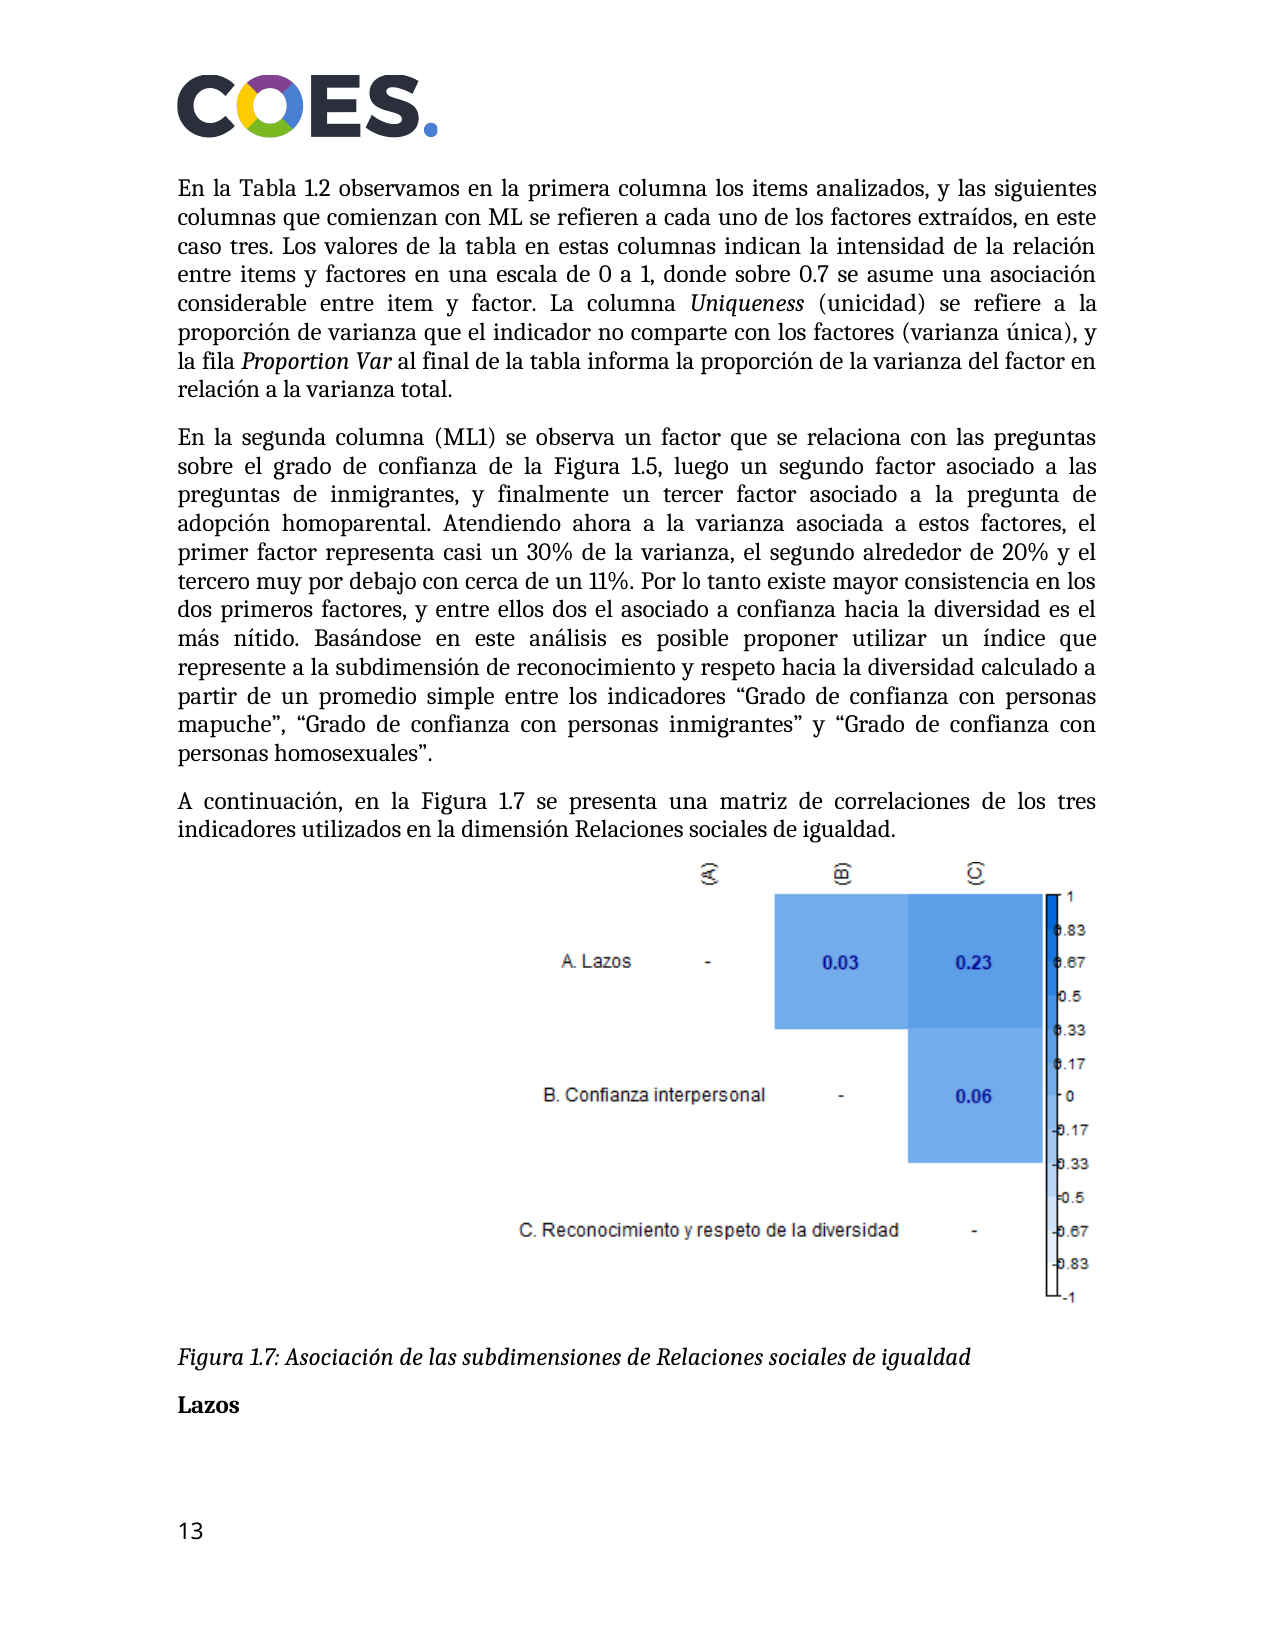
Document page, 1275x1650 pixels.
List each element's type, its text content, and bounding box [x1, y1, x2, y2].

text En la segunda columna (ML1) se observa un factor que se relaciona con las preguntas sobre el grado de confianza de la Figura 1.5, luego un segundo factor asociado a las preguntas de inmigrantes, y finalmente un tercer factor asociado a la pregunta de adopción homoparental. Atendiendo ahora a la varianza asociada a estos factores, el primer factor representa casi un 30% de la varianza, el segundo alrededor de 20% y el tercero muy por debajo con cerca de un 11%. Por lo tanto existe mayor consistencia en los dos primeros factores, y entre ellos dos el asociado a confianza hacia la diversidad es el más nítido. Basándose en este análisis es posible proponer utilizar un índice que represente a la subdimensión de reconocimiento y respeto hacia la diversidad calculado a partir de un promedio simple entre los indicadores “Grado de confianza con personas mapuche”, “Grado de confianza con personas inmigrantes” y “Grado de confianza con personas homosexuales”. [177, 423, 1098, 768]
text A continuación, en la Figura 1.7 se presenta una matriz de correlaciones de los tres indicadores utilizados en la dimensión Relaciones sociales de igualdad. [177, 787, 1098, 844]
text Figura 1.7: Asociación de las subdimensiones de Relaciones sociales de igualdad [177, 1343, 1098, 1372]
picture [196, 862, 1115, 1323]
text Lazos [177, 1391, 1098, 1419]
text En la Tabla 1.2 observamos en la primera columna los items analizados, y las siguientes columnas que comienzan con ML se refieren a cada uno de los factores extraídos, en este caso tres. Los valores de la tabla en estas columnas indican la intensidad de la relación entre items y factores en una escala de 0 a 1, donde sobre 0.7 se asume una asociación considerable entre item y factor. La columna Uniqueness (unicidad) se refiere a la proporción de varianza que el indicador no comparte con los factores (varianza única), y la fila Proportion Var al final de la tabla informa la proporción de la varianza del factor en relación a la varianza total. [177, 174, 1098, 404]
picture [177, 75, 438, 146]
